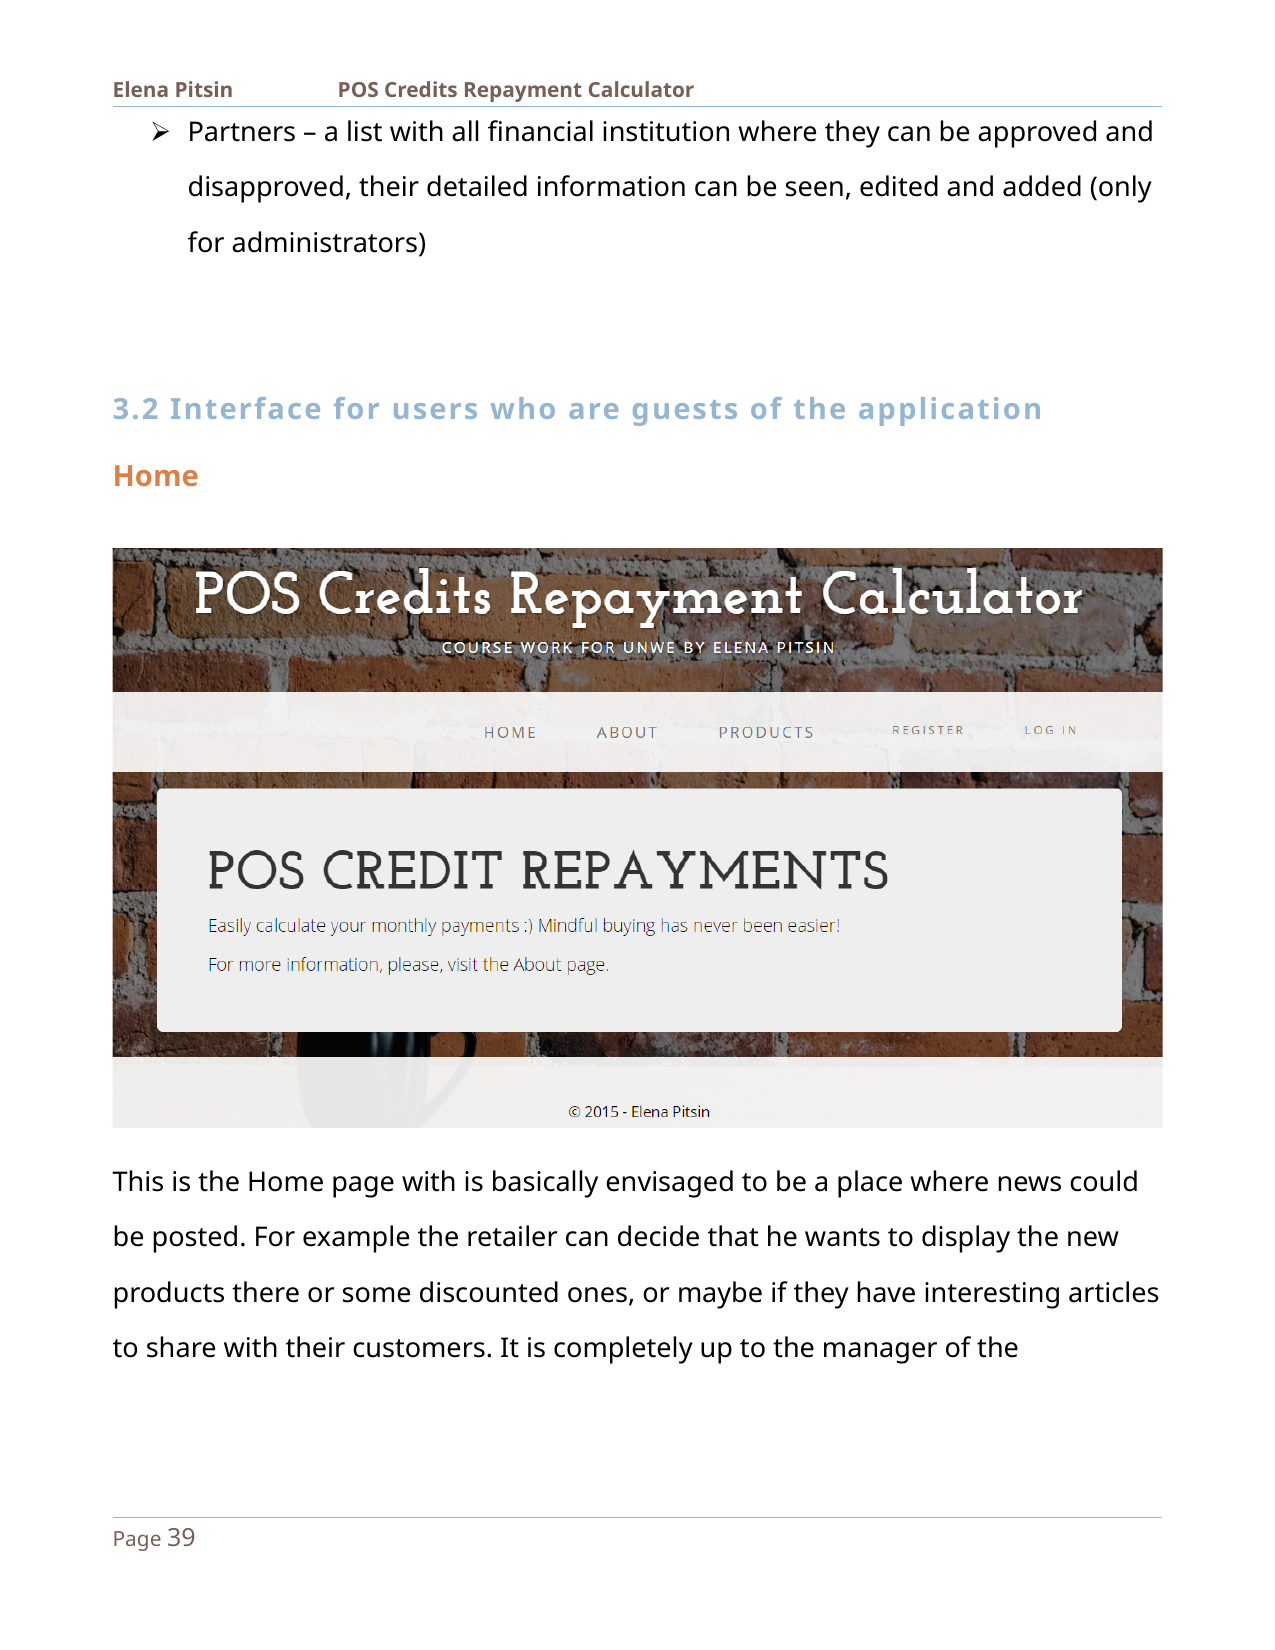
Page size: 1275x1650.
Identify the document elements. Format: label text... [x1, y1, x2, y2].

subtitle 3.2 Interface for users who are guests of the application [112, 388, 1162, 428]
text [112, 1162, 1162, 1365]
picture [112, 533, 1163, 1128]
list Partners – a list with all financial institution where they can be approved and disapproved, their detailed information can be seen, edited and added (only for administrators) [150, 112, 1162, 260]
text Home [112, 456, 1162, 495]
